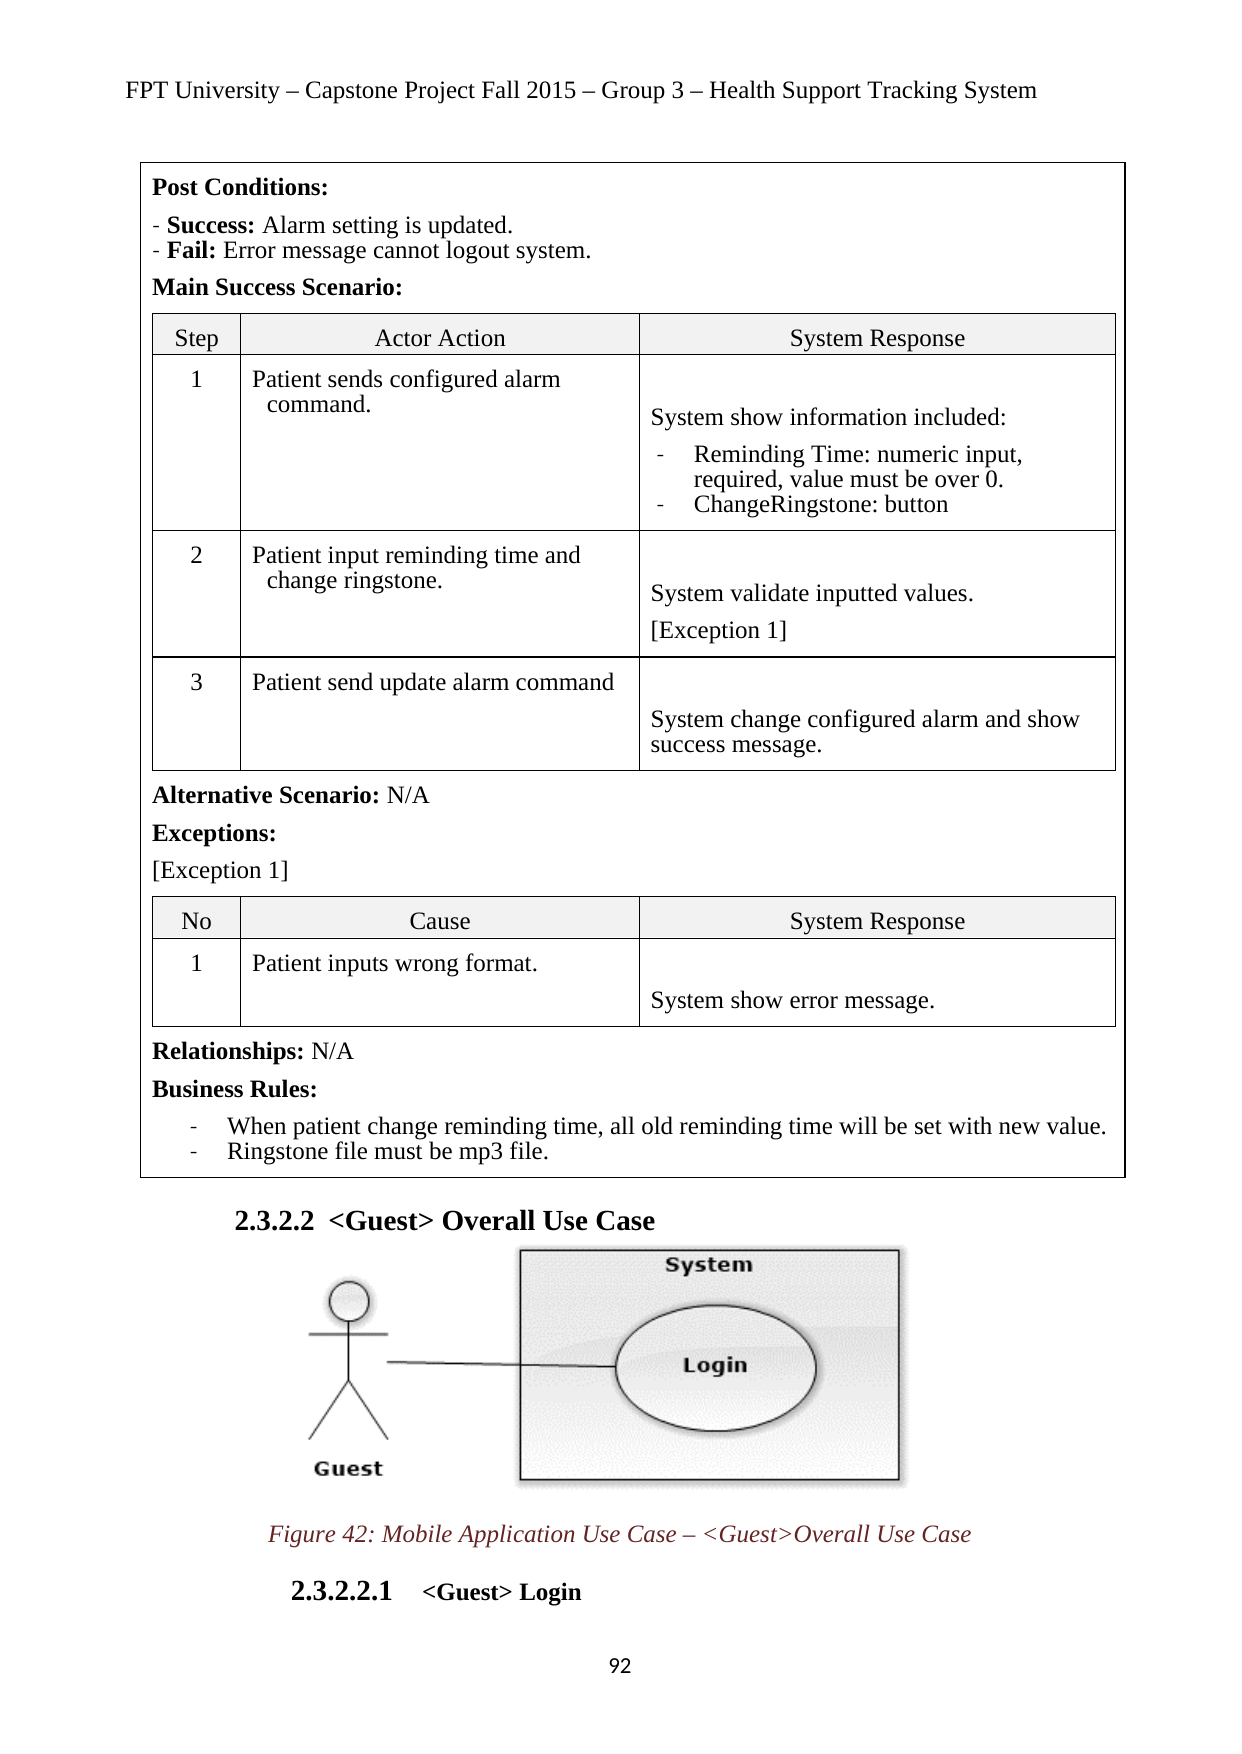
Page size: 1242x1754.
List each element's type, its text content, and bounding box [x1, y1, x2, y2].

subtitle <Guest> Login [291, 1573, 1146, 1607]
picture [301, 1242, 939, 1520]
subtitle <Guest> Overall Use Case [234, 1203, 1146, 1237]
text Figure 42: Mobile Application Use Case – <Guest>Overall Use Case [94, 1519, 1146, 1548]
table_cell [141, 163, 1124, 1177]
